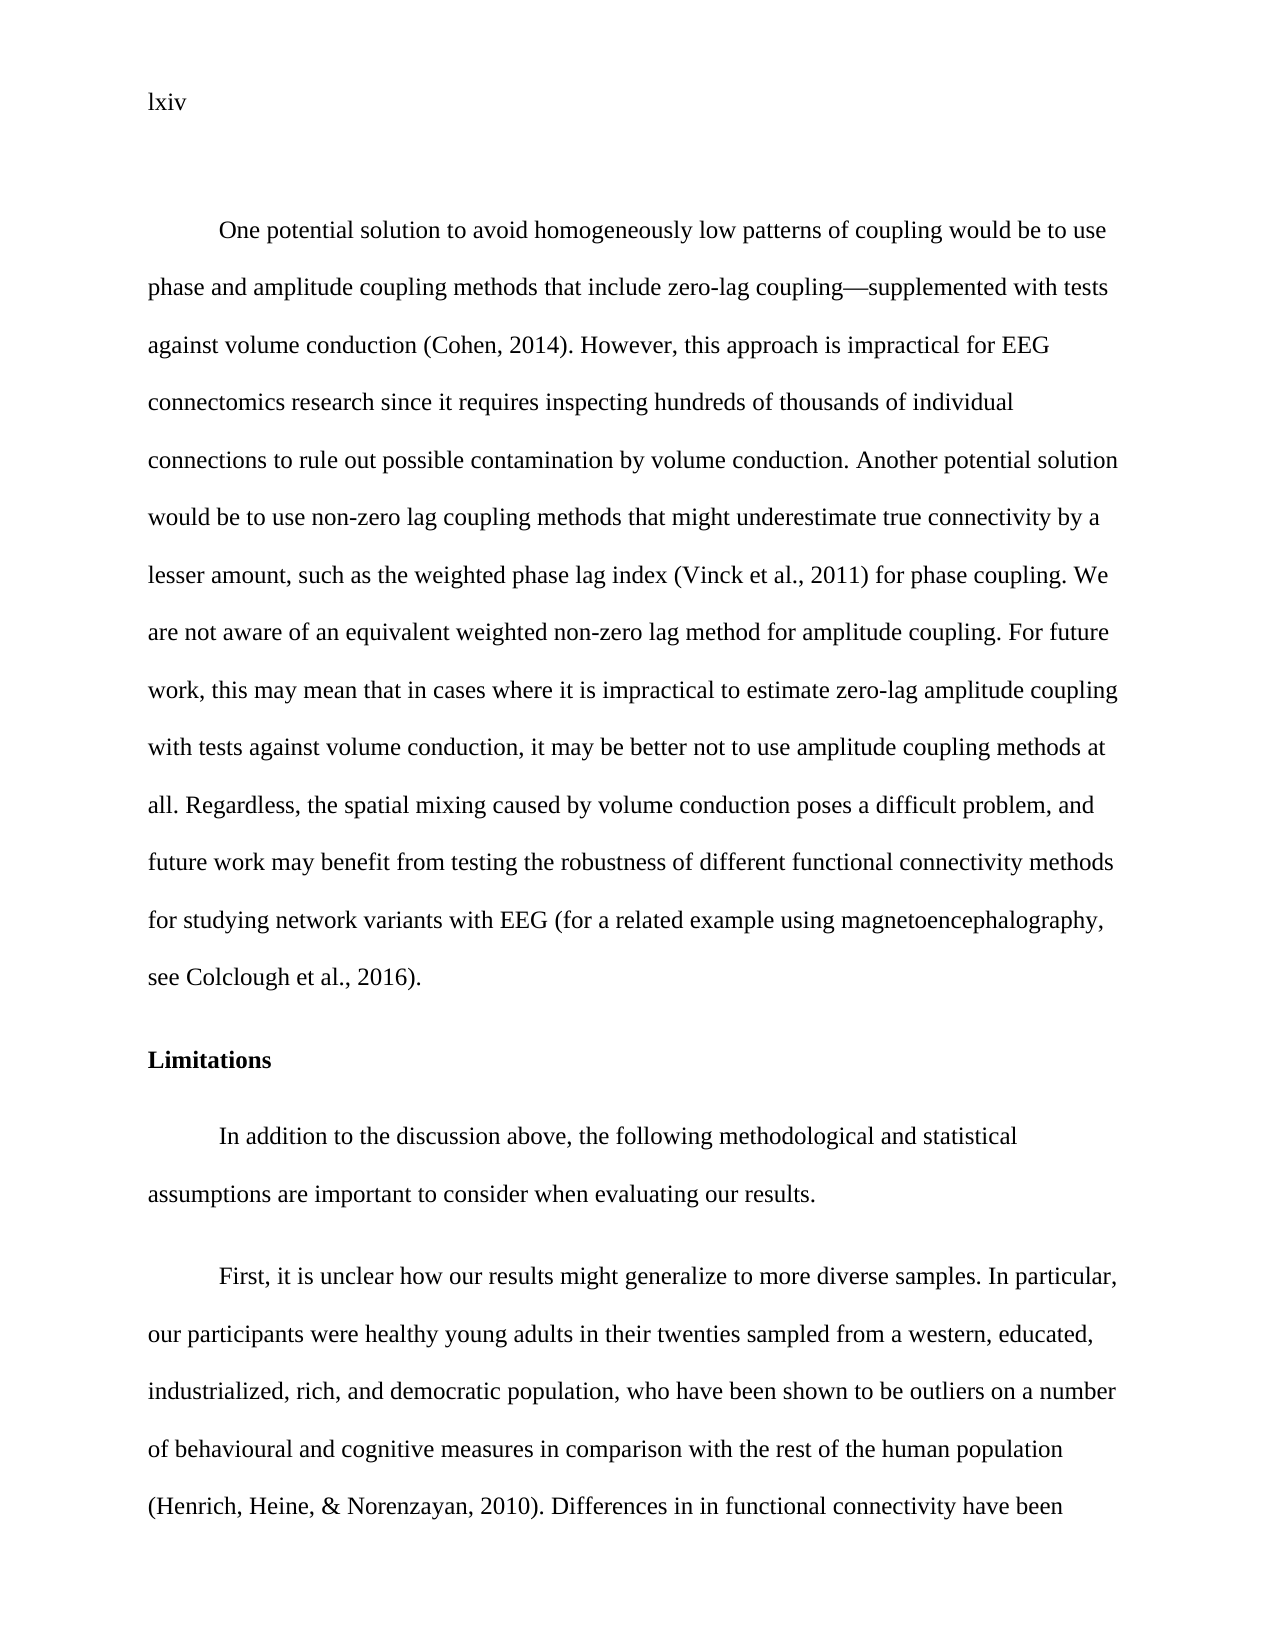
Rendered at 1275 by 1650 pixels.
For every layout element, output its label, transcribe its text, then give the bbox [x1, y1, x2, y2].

text In addition to the discussion above, the following methodological and statistical assumptions are important to consider when evaluating our results. [148, 1121, 1127, 1207]
subtitle Limitations [148, 1045, 1127, 1074]
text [148, 1261, 1127, 1520]
text One potential solution to avoid homogeneously low patterns of coupling would be to use phase and amplitude coupling methods that include zero-lag coupling—supplemented with tests against volume conduction (Cohen, 2014). However, this approach is impractical for EEG connectomics research since it requires inspecting hundreds of thousands of individual connections to rule out possible contamination by volume conduction. Another potential solution would be to use non-zero lag coupling methods that might underestimate true connectivity by a lesser amount, such as the weighted phase lag index (Vinck et al., 2011) for phase coupling. We are not aware of an equivalent weighted non-zero lag method for amplitude coupling. For future work, this may mean that in cases where it is impractical to estimate zero-lag amplitude coupling with tests against volume conduction, it may be better not to use amplitude coupling methods at all. Regardless, the spatial mixing caused by volume conduction poses a difficult problem, and future work may benefit from testing the robustness of different functional connectivity methods for studying network variants with EEG (for a related example using magnetoencephalography, see Colclough et al., 2016). [148, 215, 1127, 991]
